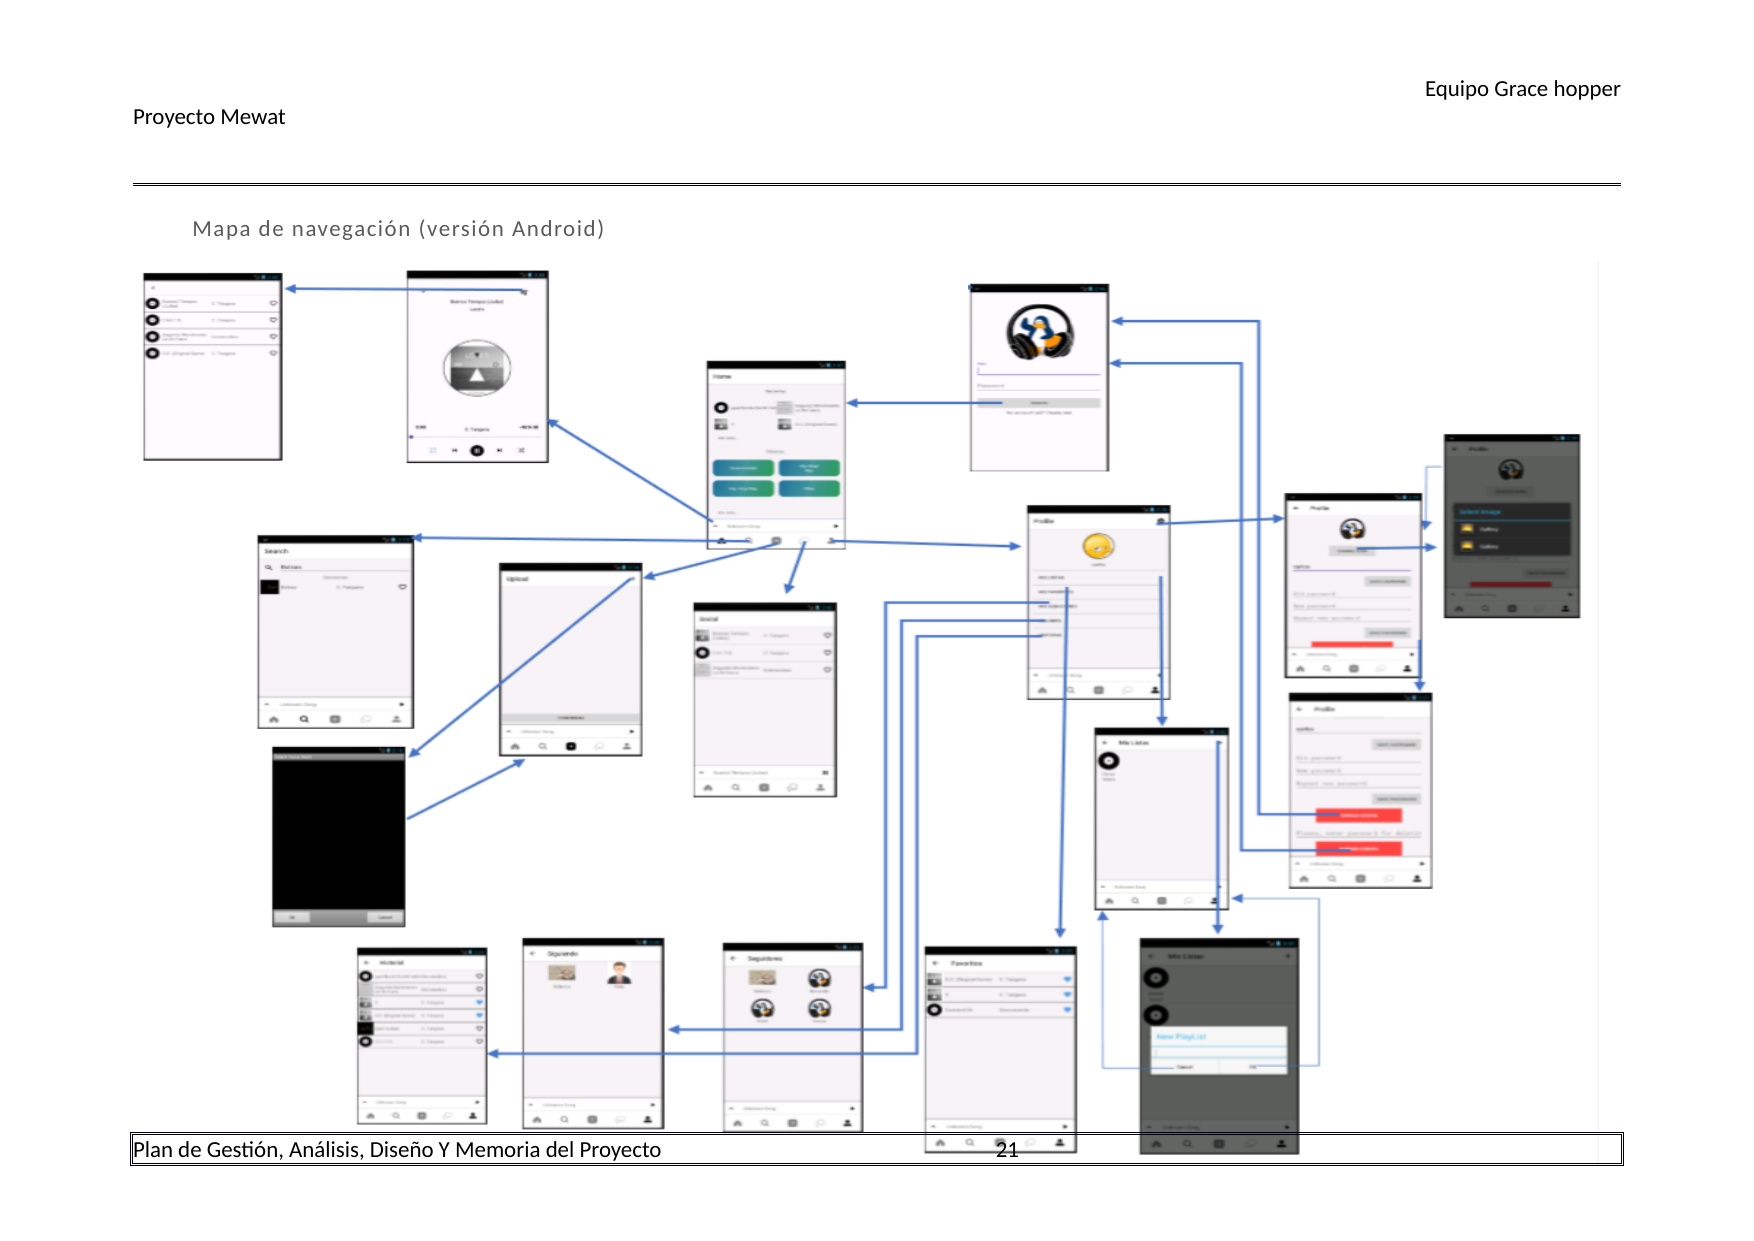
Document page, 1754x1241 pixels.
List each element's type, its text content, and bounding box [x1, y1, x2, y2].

picture [131, 261, 1599, 1132]
subtitle Mapa de navegación (versión Android) [133, 214, 1621, 242]
picture [133, 1135, 1599, 1163]
